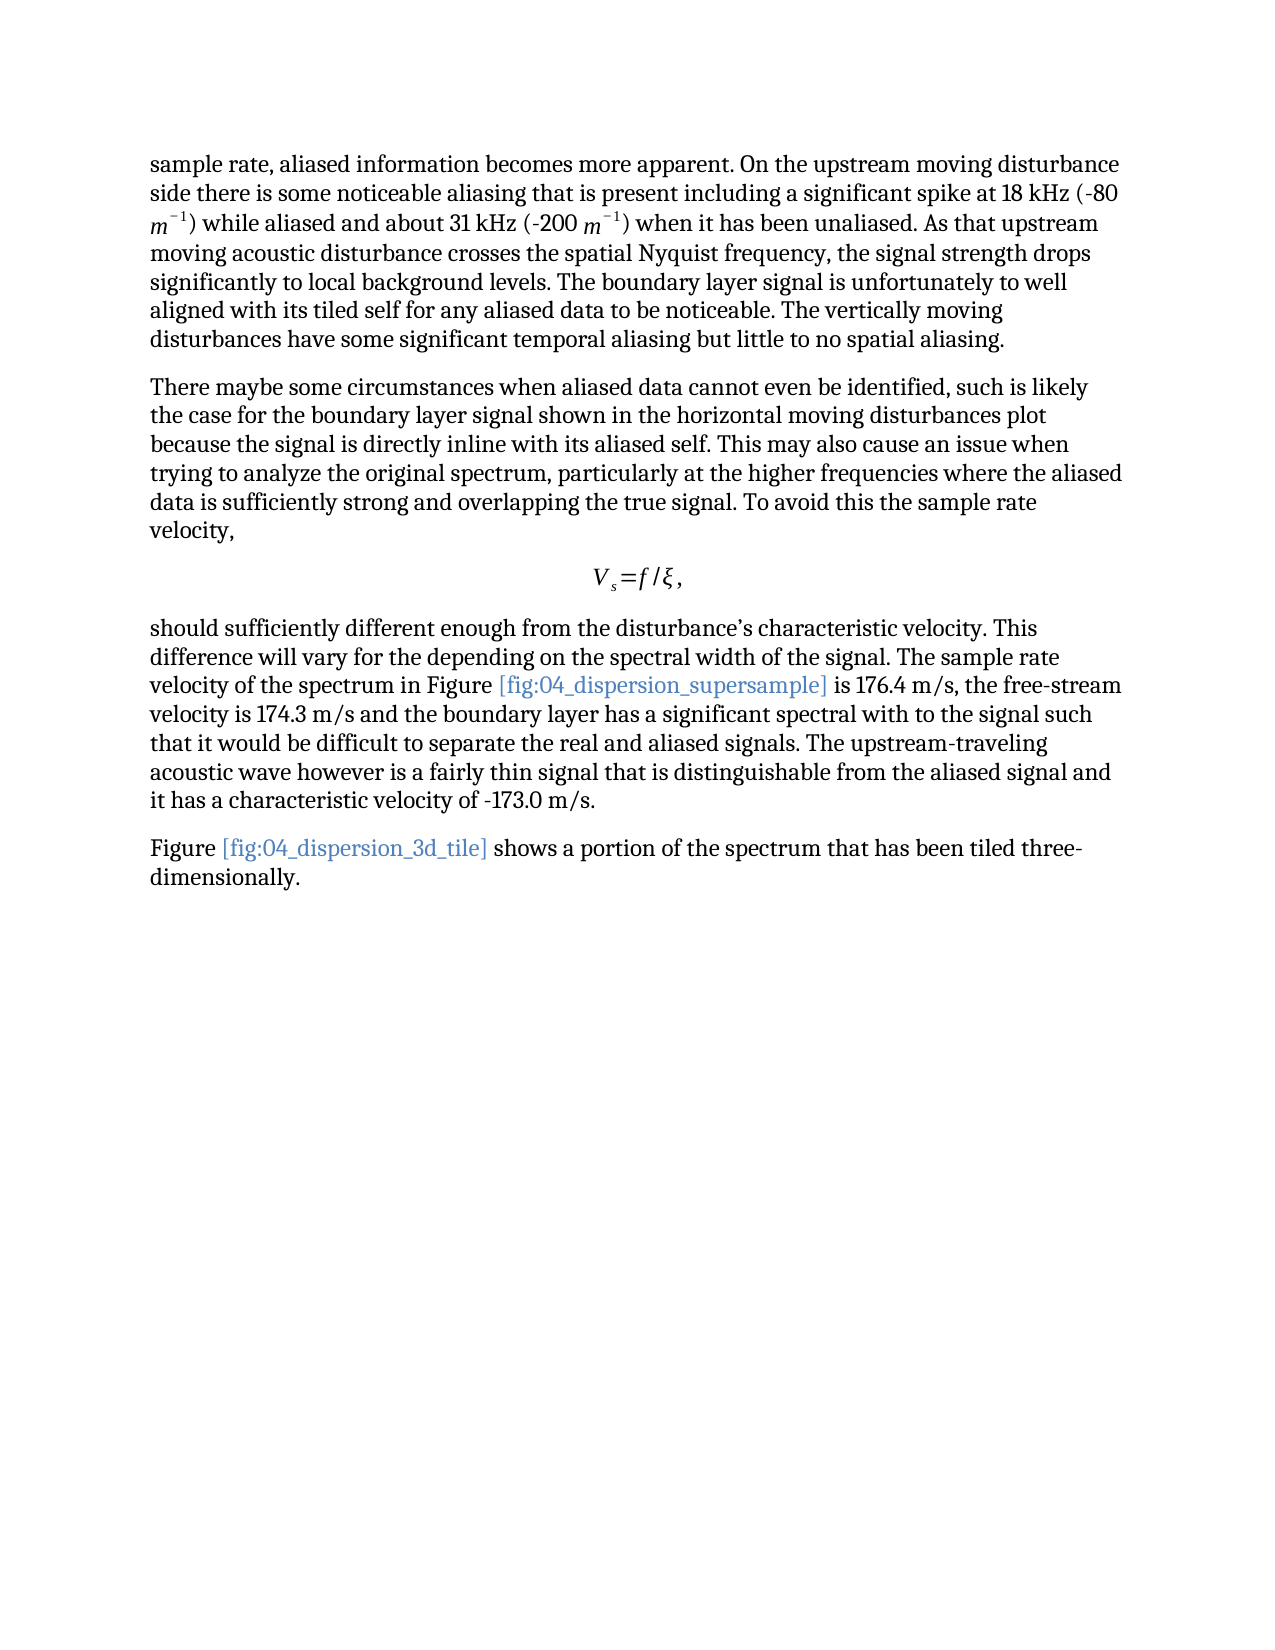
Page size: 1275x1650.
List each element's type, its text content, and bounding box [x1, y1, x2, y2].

text Figure [fig:04_dispersion_3d_tile] shows a portion of the spectrum that has been tiled three-dimensionally. [150, 834, 1125, 891]
text should sufficiently different enough from the disturbance’s characteristic velocity. This difference will vary for the depending on the spectral width of the signal. The sample rate velocity of the spectrum in Figure [fig:04_dispersion_supersample] is 176.4 m/s, the free-stream velocity is 174.3 m/s and the boundary layer has a significant spectral with to the signal such that it would be difficult to separate the real and aliased signals. The upstream-traveling acoustic wave however is a fairly thin signal that is distinguishable from the aliased signal and it has a characteristic velocity of -173.0 m/s. [150, 614, 1125, 815]
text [150, 150, 1125, 354]
text There maybe some circumstances when aliased data cannot even be identified, such is likely the case for the boundary layer signal shown in the horizontal moving disturbances plot because the signal is directly inline with its aliased self. This may also cause an issue when trying to analyze the original spectrum, particularly at the higher frequencies where the aliased data is sufficiently strong and overlapping the true signal. To avoid this the sample rate velocity, [150, 372, 1125, 545]
